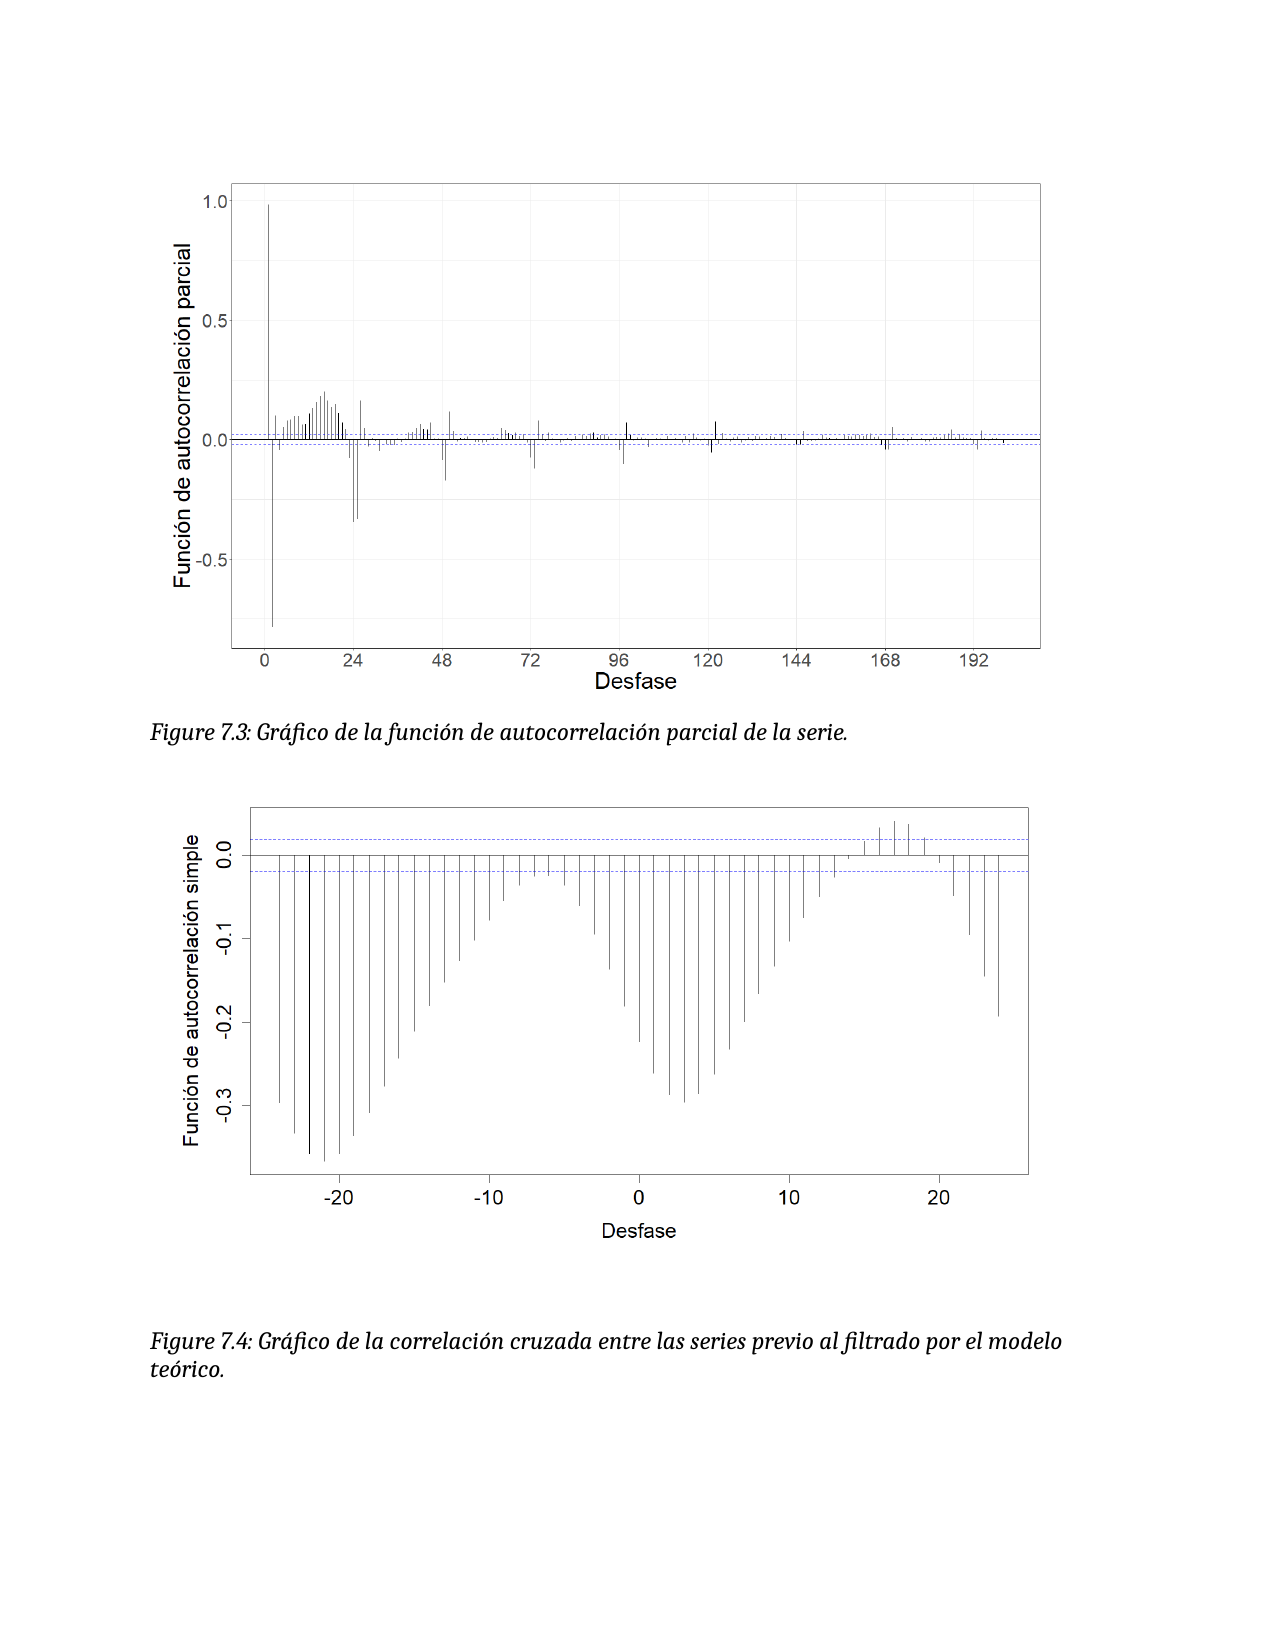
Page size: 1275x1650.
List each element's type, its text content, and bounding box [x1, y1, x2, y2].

picture [168, 150, 1044, 697]
picture [168, 758, 1044, 1306]
text Figure 7.4: Gráfico de la correlación cruzada entre las series previo al filtrado por el modelo teórico. [150, 1327, 1125, 1384]
text Figure 7.3: Gráfico de la función de autocorrelación parcial de la serie. [150, 718, 1125, 746]
